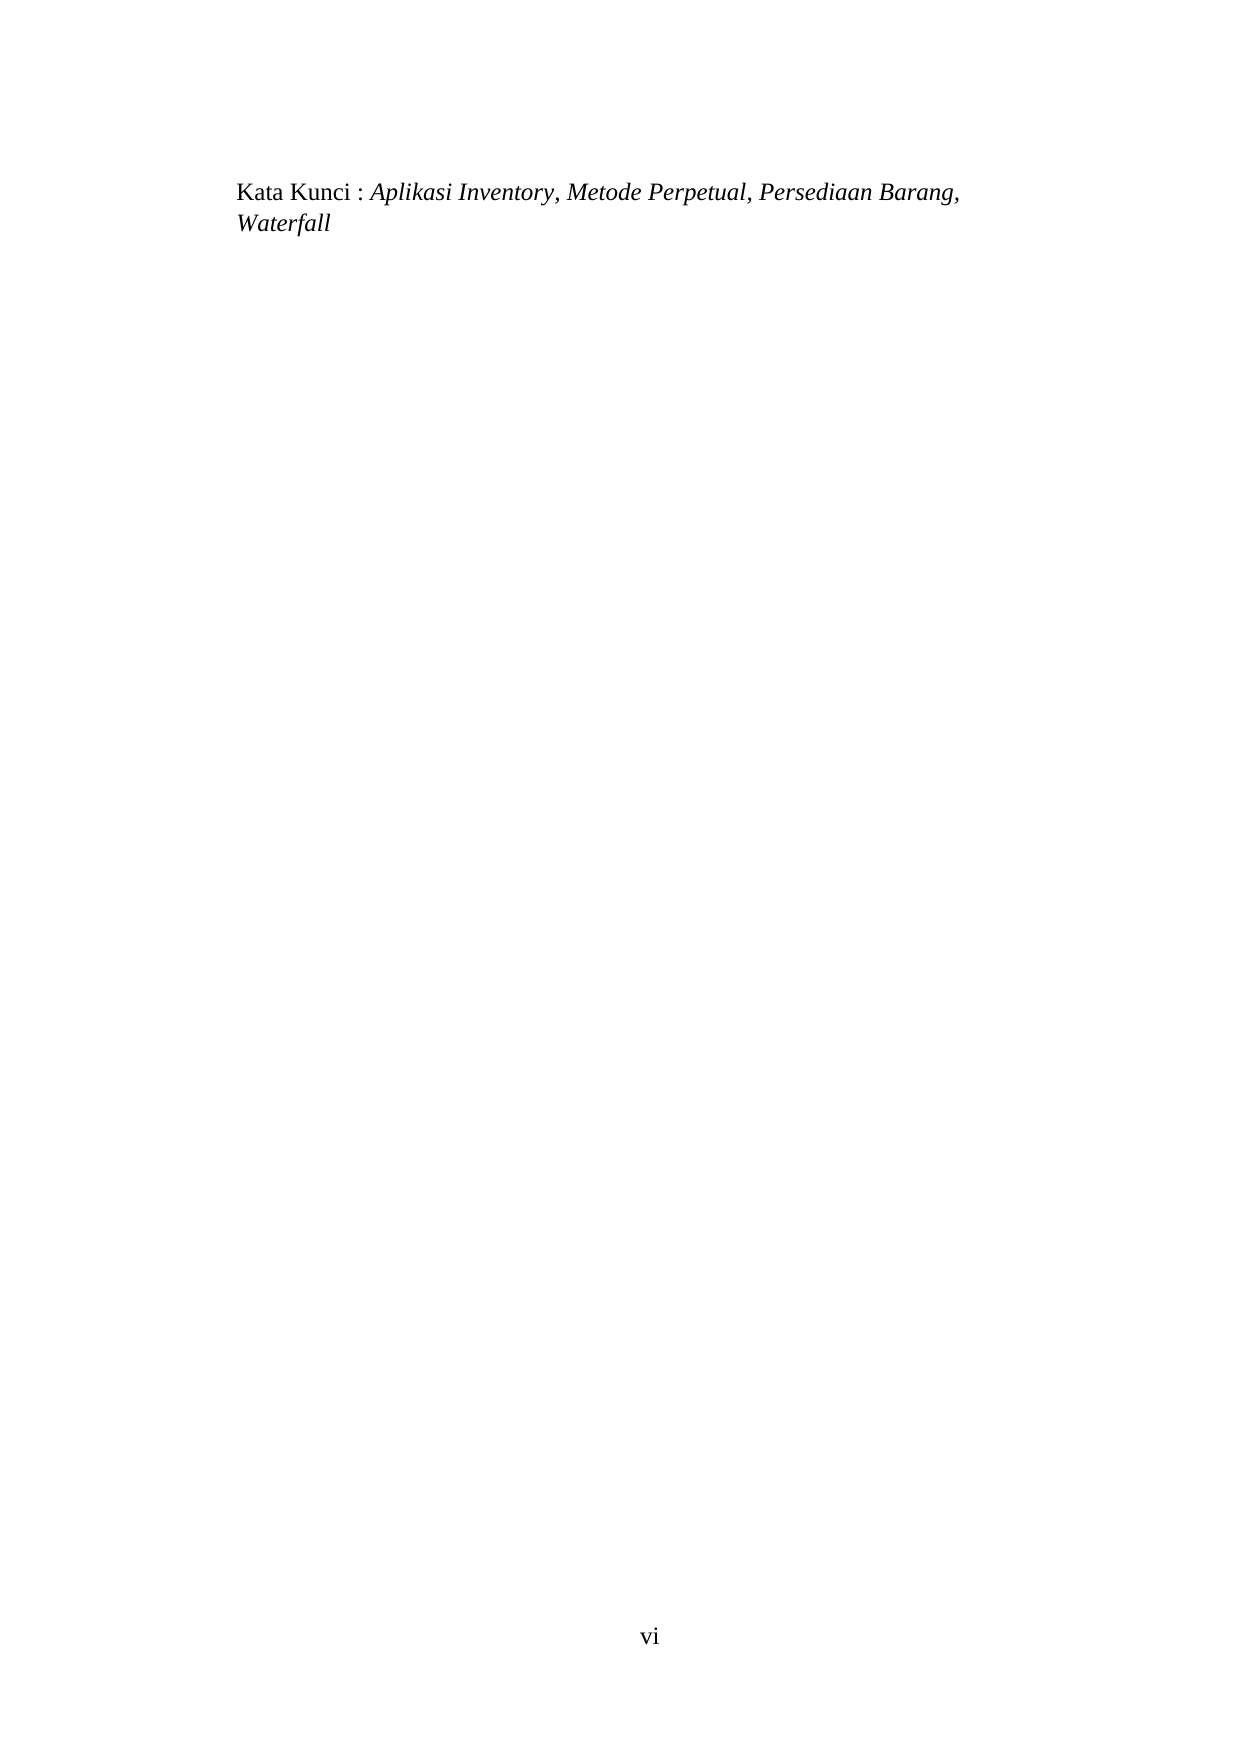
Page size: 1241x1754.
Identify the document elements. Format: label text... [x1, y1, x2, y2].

text Kata Kunci : Aplikasi Inventory, Metode Perpetual, Persediaan Barang, Waterfall [236, 177, 1063, 237]
